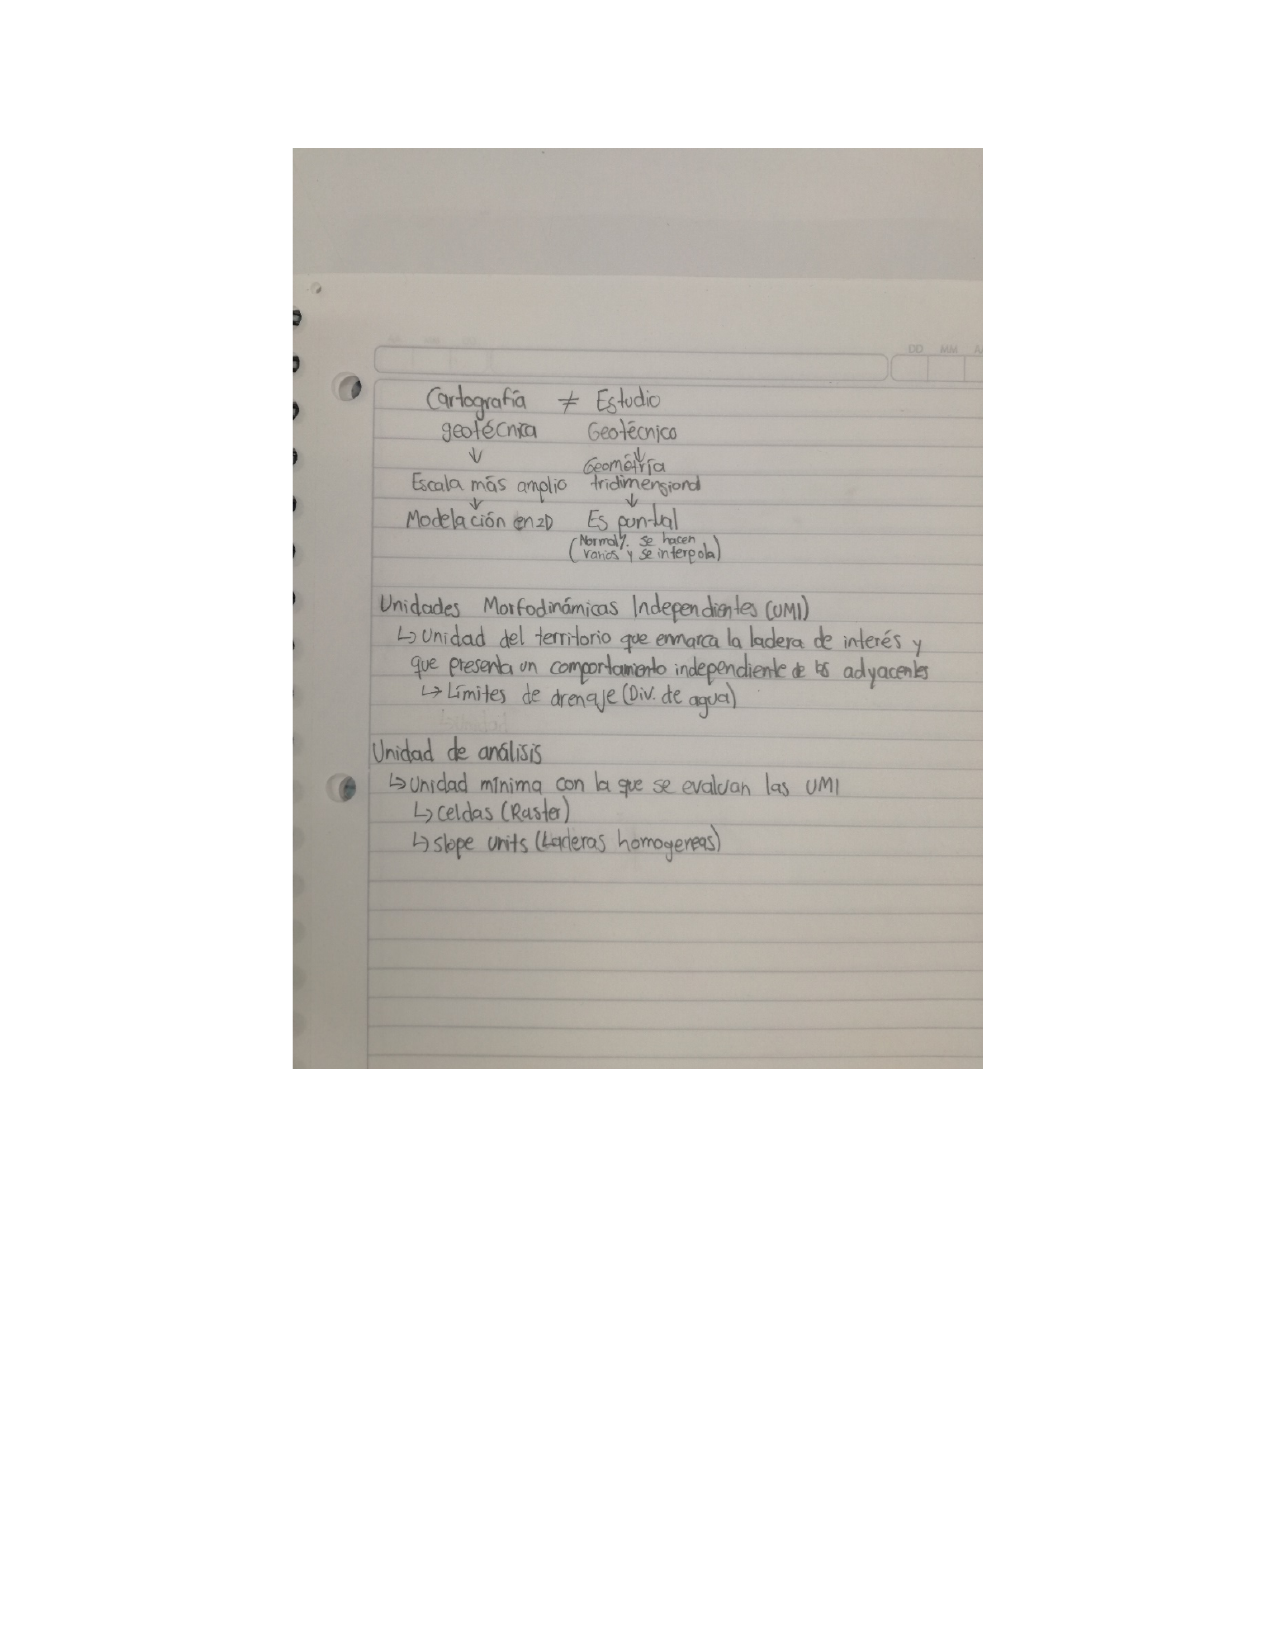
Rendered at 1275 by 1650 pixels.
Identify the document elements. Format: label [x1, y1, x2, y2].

picture [293, 149, 983, 1068]
